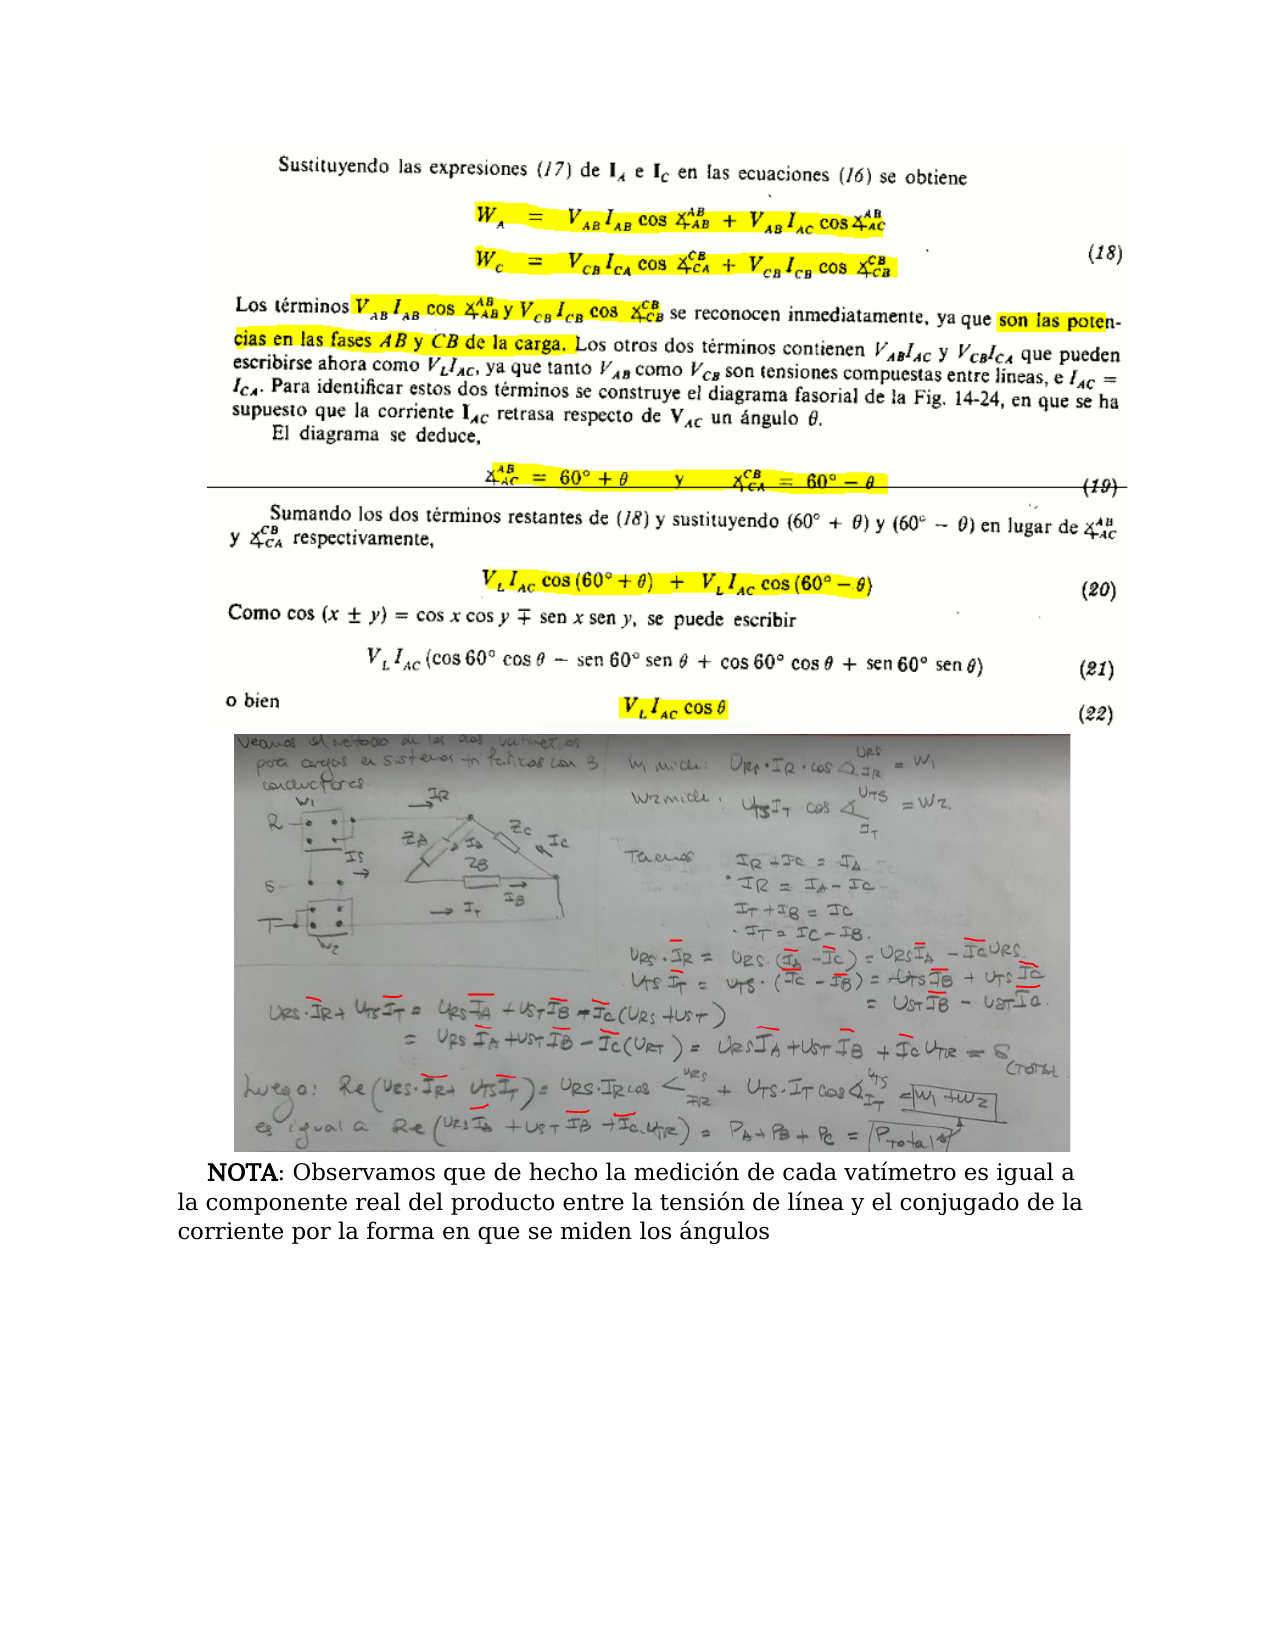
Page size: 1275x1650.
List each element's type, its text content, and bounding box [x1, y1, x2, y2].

text NOTA: Observamos que de hecho la medición de cada vatímetro es igual a la componente real del producto entre la tensión de línea y el conjugado de la corriente por la forma en que se miden los ángulos [177, 1158, 1098, 1244]
picture [206, 147, 1128, 728]
picture [234, 734, 1071, 1152]
